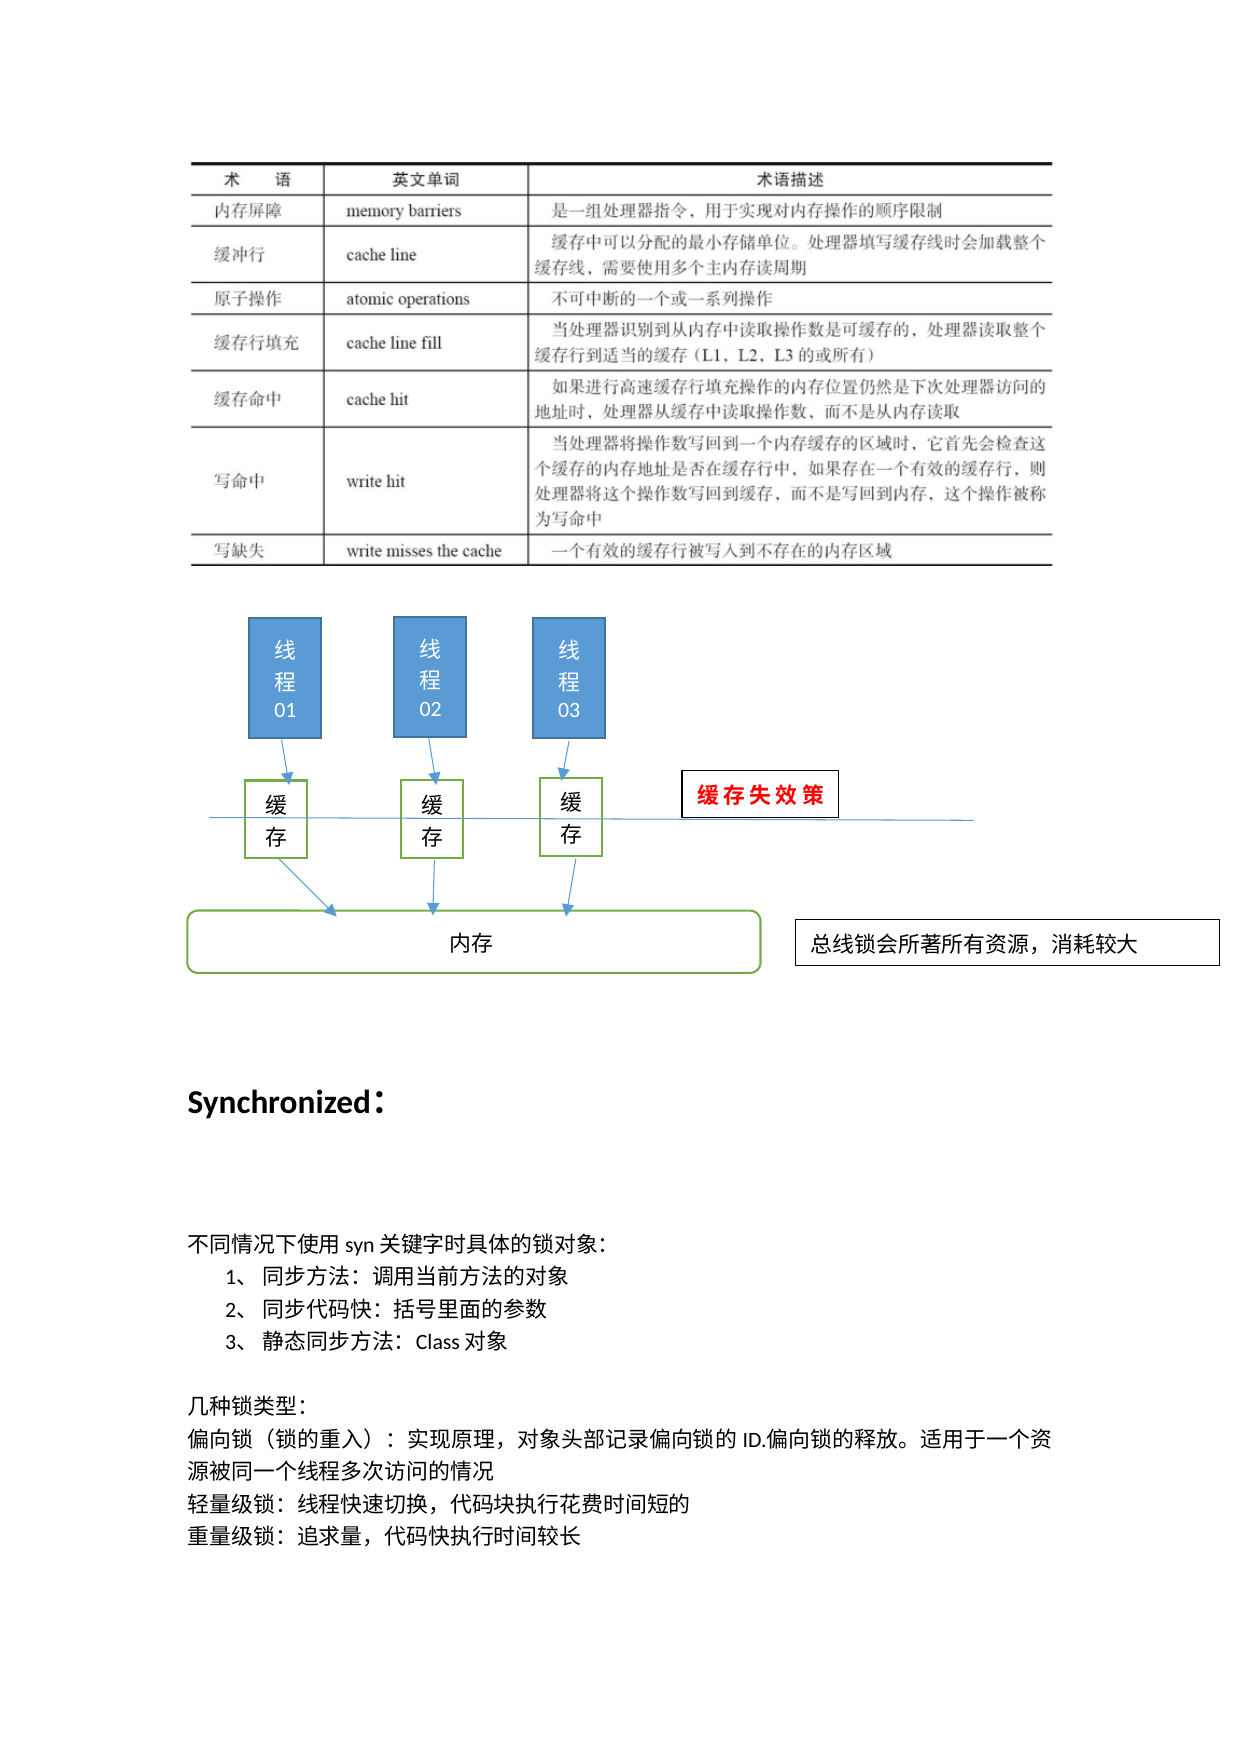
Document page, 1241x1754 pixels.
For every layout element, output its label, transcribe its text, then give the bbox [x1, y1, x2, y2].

text 重量级锁：追求量，代码快执行时间较长 [187, 1519, 1053, 1551]
subtitle Synchronized： [187, 1067, 1053, 1132]
list 同步方法：调用当前方法的对象 [225, 1259, 1053, 1291]
list 静态同步方法：Class对象 [225, 1324, 1053, 1356]
text 不同情况下使用syn关键字时具体的锁对象： [187, 1226, 1053, 1259]
text 几种锁类型： [187, 1389, 1053, 1421]
picture [187, 162, 1053, 566]
list 同步代码快：括号里面的参数 [225, 1291, 1053, 1324]
text 偏向锁（锁的重入）：实现原理，对象头部记录偏向锁的ID.偏向锁的释放。适用于一个资源被同一个线程多次访问的情况 [187, 1421, 1053, 1486]
text 轻量级锁：线程快速切换，代码块执行花费时间短的 [187, 1486, 1053, 1519]
